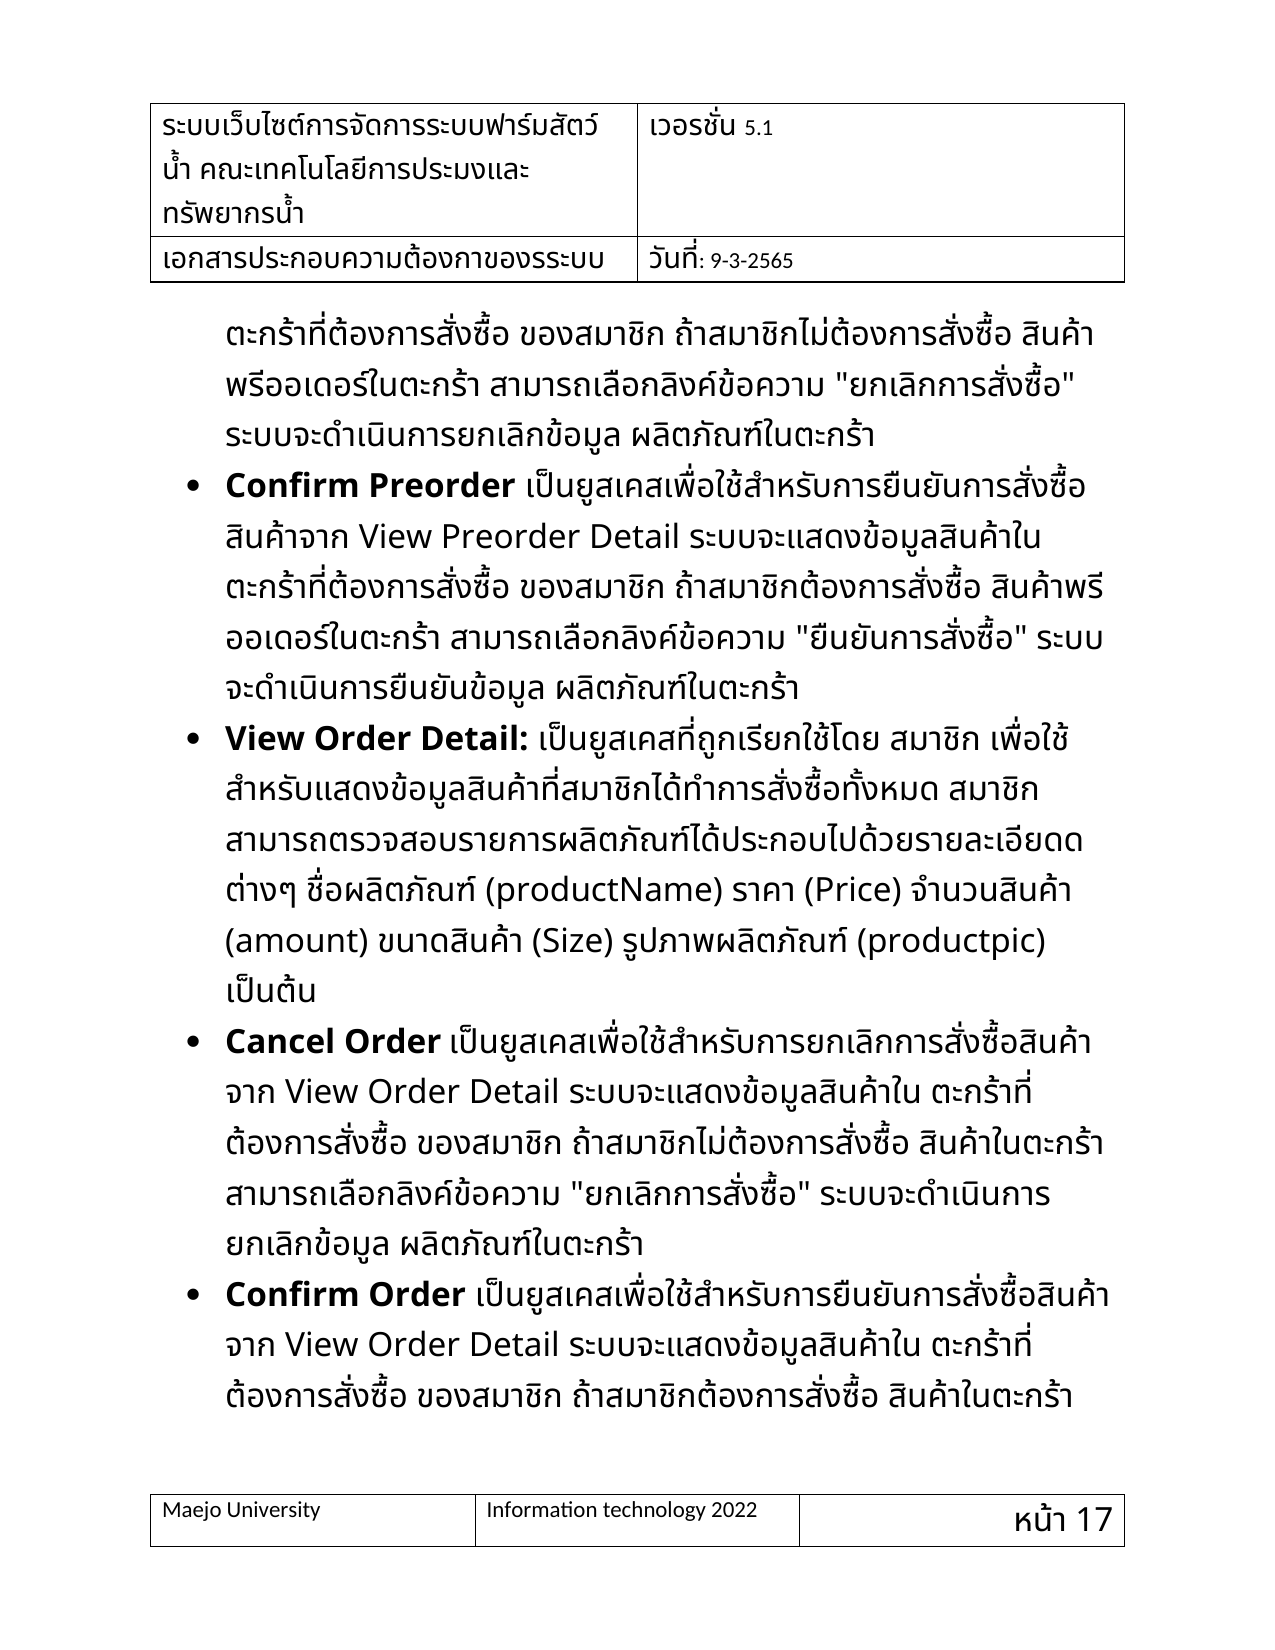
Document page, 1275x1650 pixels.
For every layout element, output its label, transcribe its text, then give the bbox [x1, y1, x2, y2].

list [187, 310, 1125, 462]
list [187, 1270, 1125, 1422]
list Confirm Preorder เป็นยูสเคสเพื่อใช้สำหรับการยืนยันการสั่งซื้อสินค้าจาก View Preorder Detail ระบบจะแสดงข้อมูลสินค้าใน ตะกร้าที่ต้องการสั่งซื้อ ของสมาชิก ถ้าสมาชิกต้องการสั่งซื้อ สินค้าพรีออเดอร์ในตะกร้า สามารถเลือกลิงค์ข้อความ "ยืนยันการสั่งซื้อ" ระบบจะดำเนินการยืนยันข้อมูล ผลิตภัณฑ์ในตะกร้า [187, 462, 1125, 714]
list Cancel Orderเป็นยูสเคสเพื่อใช้สำหรับการยกเลิกการสั่งซื้อสินค้าจาก View Order Detail ระบบจะแสดงข้อมูลสินค้าใน ตะกร้าที่ต้องการสั่งซื้อ ของสมาชิก ถ้าสมาชิกไม่ต้องการสั่งซื้อ สินค้าในตะกร้า สามารถเลือกลิงค์ข้อความ "ยกเลิกการสั่งซื้อ" ระบบจะดำเนินการยกเลิกข้อมูล ผลิตภัณฑ์ในตะกร้า [187, 1018, 1125, 1270]
list View Order Detail: เป็นยูสเคสที่ถูกเรียกใช้โดย สมาชิก เพื่อใช้สำหรับแสดงข้อมูลสินค้าที่สมาชิกได้ทำการสั่งซื้อทั้งหมด สมาชิก สามารถตรวจสอบรายการผลิตภัณฑ์ได้ประกอบไปด้วยรายละเอียดดต่างๆ ชื่อผลิตภัณฑ์ (productName) ราคา (Price) จำนวนสินค้า (amount) ขนาดสินค้า (Size) รูปภาพผลิตภัณฑ์ (productpic) เป็นต้น [187, 714, 1125, 1018]
